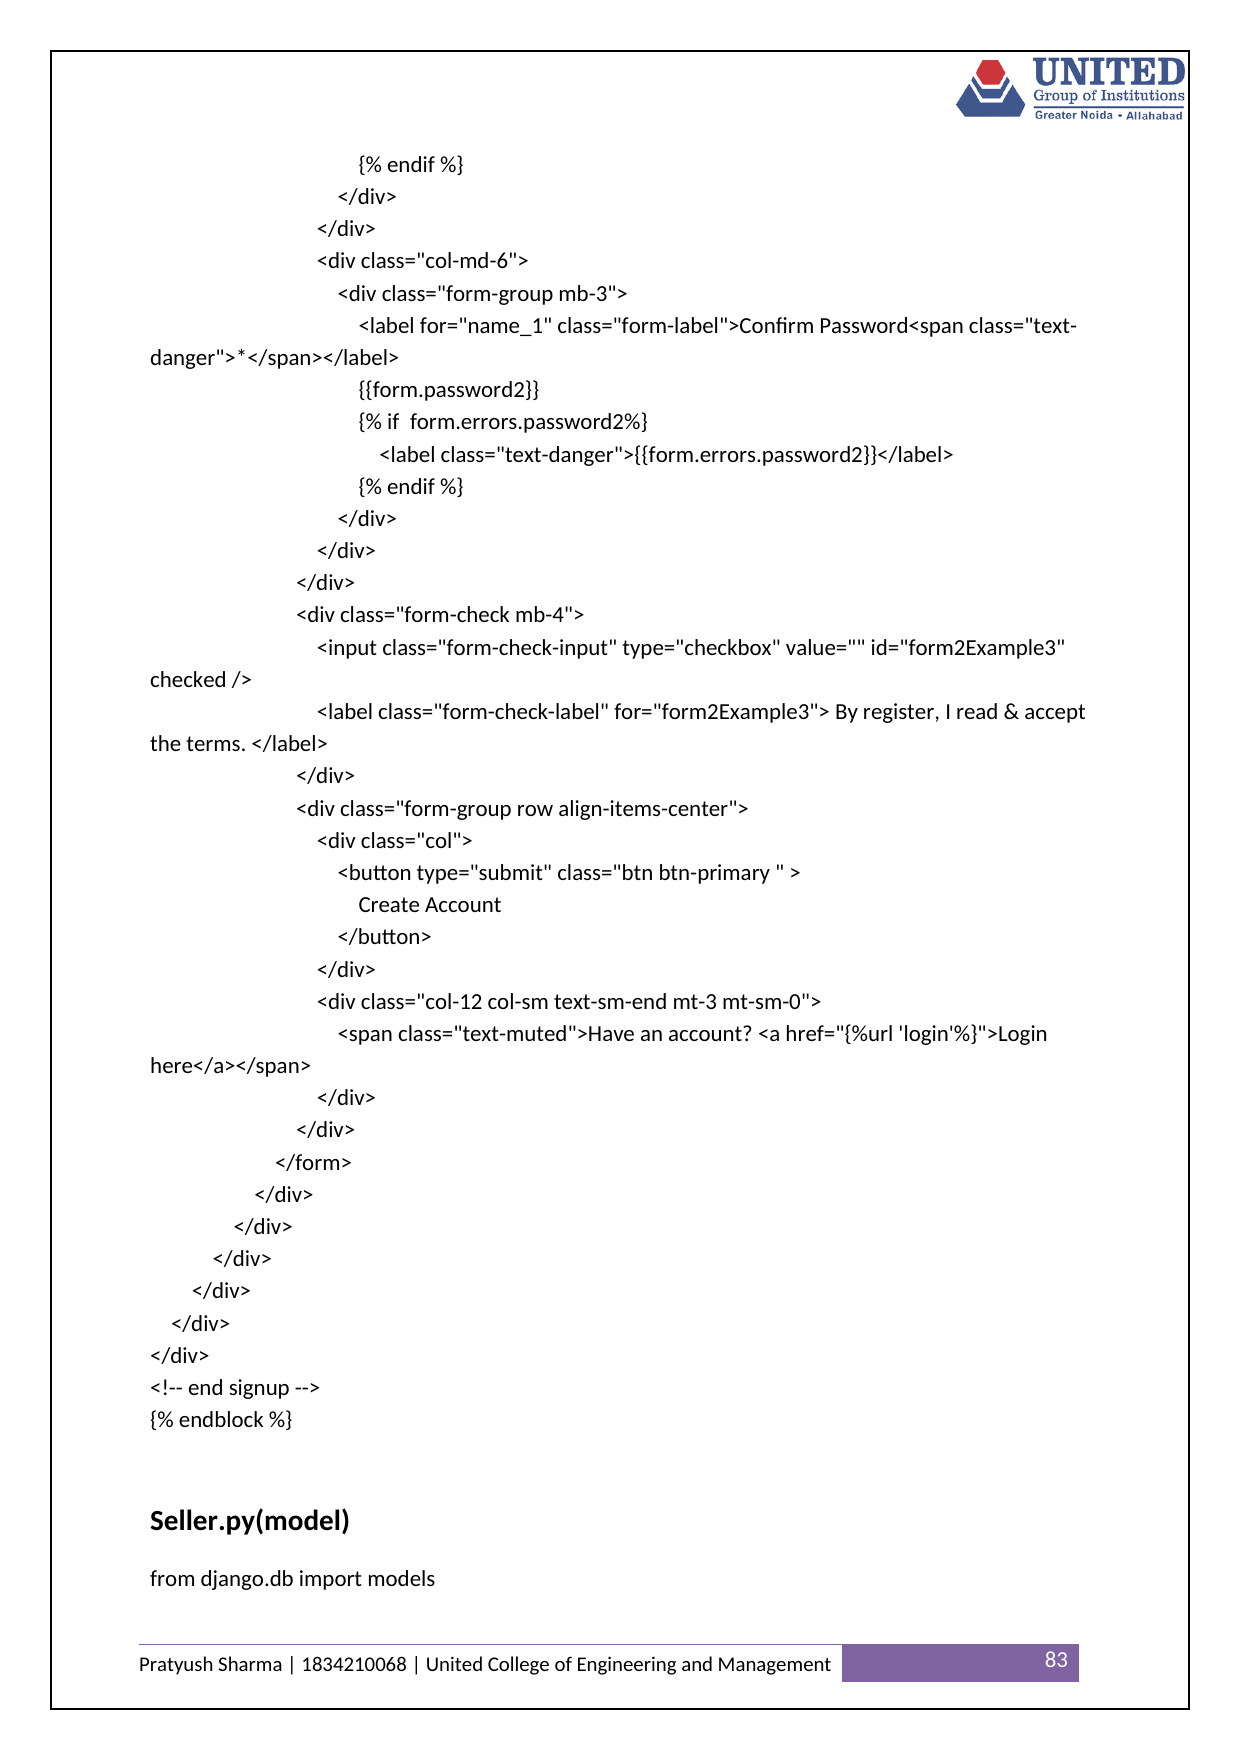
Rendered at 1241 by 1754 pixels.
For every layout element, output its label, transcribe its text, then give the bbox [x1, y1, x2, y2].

text </div> [150, 955, 1090, 983]
text </div> [150, 568, 1090, 596]
text </button> [150, 922, 1090, 951]
text </div> [150, 214, 1090, 242]
text </div> [150, 1116, 1090, 1144]
text <label class="form-check-label" for="form2Example3"> By register, I read & accept the terms. </label> [150, 697, 1090, 757]
text </div> [150, 1180, 1090, 1208]
text {{form.password2}} [150, 375, 1090, 403]
text </div> [150, 504, 1090, 532]
picture [952, 53, 1186, 124]
text <input class="form-check-input" type="checkbox" value="" id="form2Example3" checked /> [150, 633, 1090, 693]
text {% endblock %} [150, 1405, 1090, 1433]
text Seller.py(model) [150, 1502, 1090, 1537]
text </div> [150, 536, 1090, 564]
text <div class="form-group mb-3"> [150, 279, 1090, 307]
text {% endif %} [150, 472, 1090, 500]
text <div class="col"> [150, 826, 1090, 854]
text <button type="submit" class="btn btn-primary " > [150, 858, 1090, 886]
text </div> [150, 1212, 1090, 1240]
text <div class="col-md-6"> [150, 247, 1090, 274]
text </div> [150, 1244, 1090, 1272]
text </div> [150, 182, 1090, 210]
text </div> [150, 1277, 1090, 1304]
text </div> [150, 1309, 1090, 1337]
text Create Account [150, 890, 1090, 918]
text {% endif %} [150, 150, 1090, 178]
text <div class="form-check mb-4"> [150, 601, 1090, 629]
text <label class="text-danger">{{form.errors.password2}}</label> [150, 440, 1090, 468]
text </div> [150, 1341, 1090, 1369]
text </form> [150, 1148, 1090, 1176]
text <label for="name_1" class="form-label">Confirm Password<span class="text-danger">*</span></label> [150, 311, 1090, 371]
text <div class="col-12 col-sm text-sm-end mt-3 mt-sm-0"> [150, 987, 1090, 1015]
text <span class="text-muted">Have an account? <a href="{%url 'login'%}">Login here</a></span> [150, 1019, 1090, 1079]
text <!-- end signup --> [150, 1373, 1090, 1401]
text </div> [150, 1083, 1090, 1111]
text </div> [150, 762, 1090, 789]
text <div class="form-group row align-items-center"> [150, 794, 1090, 822]
text {% if form.errors.password2%} [150, 407, 1090, 436]
text from django.db import models [150, 1564, 1090, 1592]
